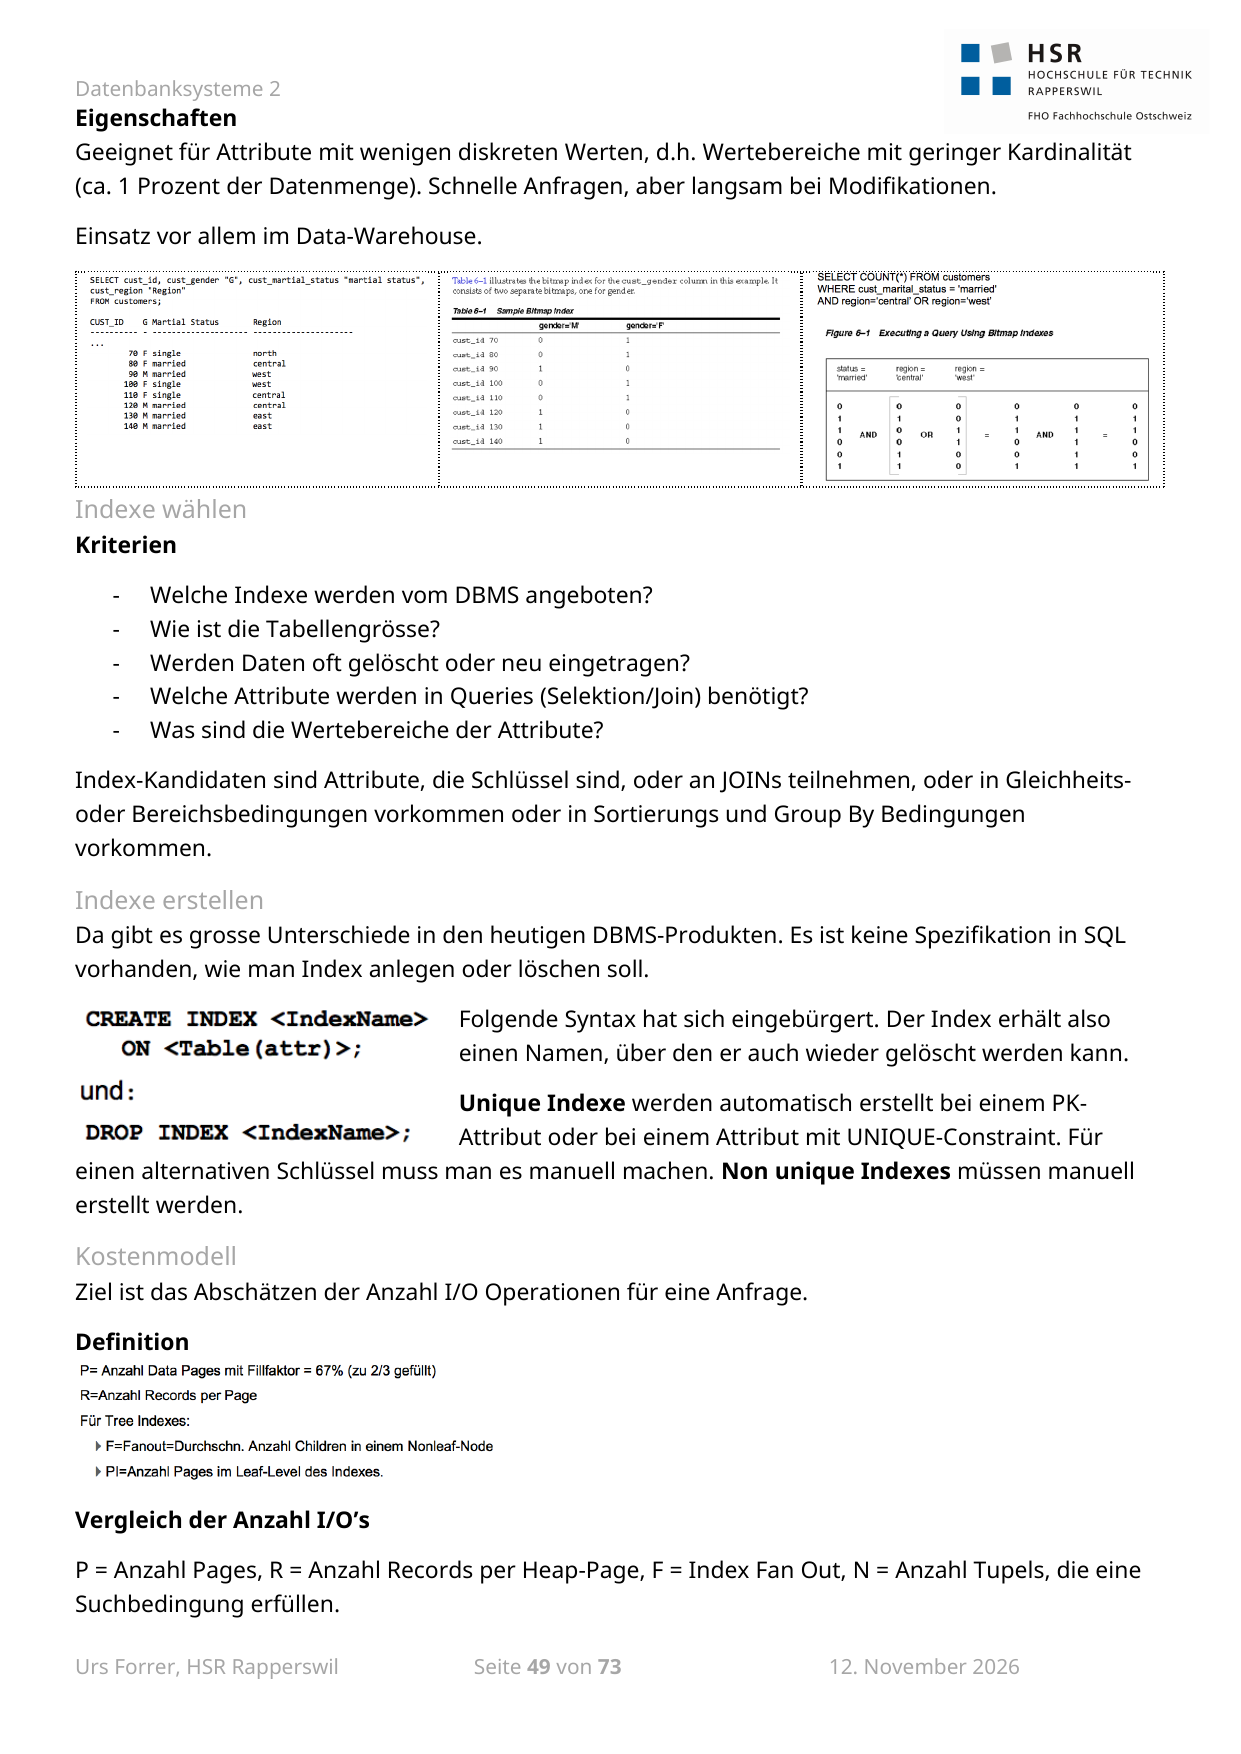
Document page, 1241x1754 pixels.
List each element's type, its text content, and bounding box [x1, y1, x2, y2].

text Vergleich der Anzahl I/O’s [75, 1504, 1165, 1535]
text Ziel ist das Abschätzen der Anzahl I/O Operationen für eine Anfrage. [75, 1276, 1165, 1307]
text Einsatz vor allem im Data-Warehouse. [75, 220, 1165, 251]
text Unique Indexe werden automatisch erstellt bei einem PK-Attribut oder bei einem Attribut mit UNIQUE-Constraint. Für einen alternativen Schlüssel muss man es manuell machen. Non unique Indexes müssen manuell erstellt werden. [75, 1087, 1165, 1220]
text Eigenschaften Geeignet für Attribute mit wenigen diskreten Werten, d.h. Wertebereiche mit geringer Kardinalität (ca. 1 Prozent der Datenmenge). Schnelle Anfragen, aber langsam bei Modifikationen. [75, 102, 1165, 201]
subtitle Indexe erstellen [75, 882, 1165, 916]
text Folgende Syntax hat sich eingebürgert. Der Index erhält also einen Namen, über den er auch wieder gelöscht werden kann. [440, 1003, 1165, 1068]
table_header [439, 271, 801, 486]
picture [75, 1003, 440, 1147]
text Kriterien [75, 528, 1165, 560]
list Was sind die Wertebereiche der Attribute? [112, 714, 1165, 745]
picture [943, 29, 1210, 134]
text P = Anzahl Pages, R = Anzahl Records per Heap-Page, F = Index Fan Out, N = Anzahl Tupels, die eine Suchbedingung erfüllen. [75, 1554, 1165, 1619]
table_header [76, 271, 438, 486]
text Index-Kandidaten sind Attribute, die Schlüssel sind, oder an JOINs teilnehmen, oder in Gleichheits- oder Bereichsbedingungen vorkommen oder in Sortierungs und Group By Bedingungen vorkommen. [75, 764, 1165, 863]
list Werden Daten oft gelöscht oder neu eingetragen? [112, 646, 1165, 678]
list Wie ist die Tabellengrösse? [112, 613, 1165, 644]
table_header [1153, 271, 1164, 486]
text Da gibt es grosse Unterschiede in den heutigen DBMS-Produkten. Es ist keine Spezifikation in SQL vorhanden, wie man Index anlegen oder löschen soll. [75, 919, 1165, 984]
picture [812, 272, 1153, 486]
picture [87, 272, 428, 435]
list Welche Indexe werden vom DBMS angeboten? [112, 579, 1165, 610]
subtitle Kostenmodell [75, 1239, 1165, 1273]
picture [75, 1360, 496, 1485]
subtitle Indexe wählen [75, 492, 1165, 526]
table_header [801, 271, 812, 486]
list Welche Attribute werden in Queries (Selektion/Join) benötigt? [112, 680, 1165, 711]
picture [449, 272, 791, 454]
